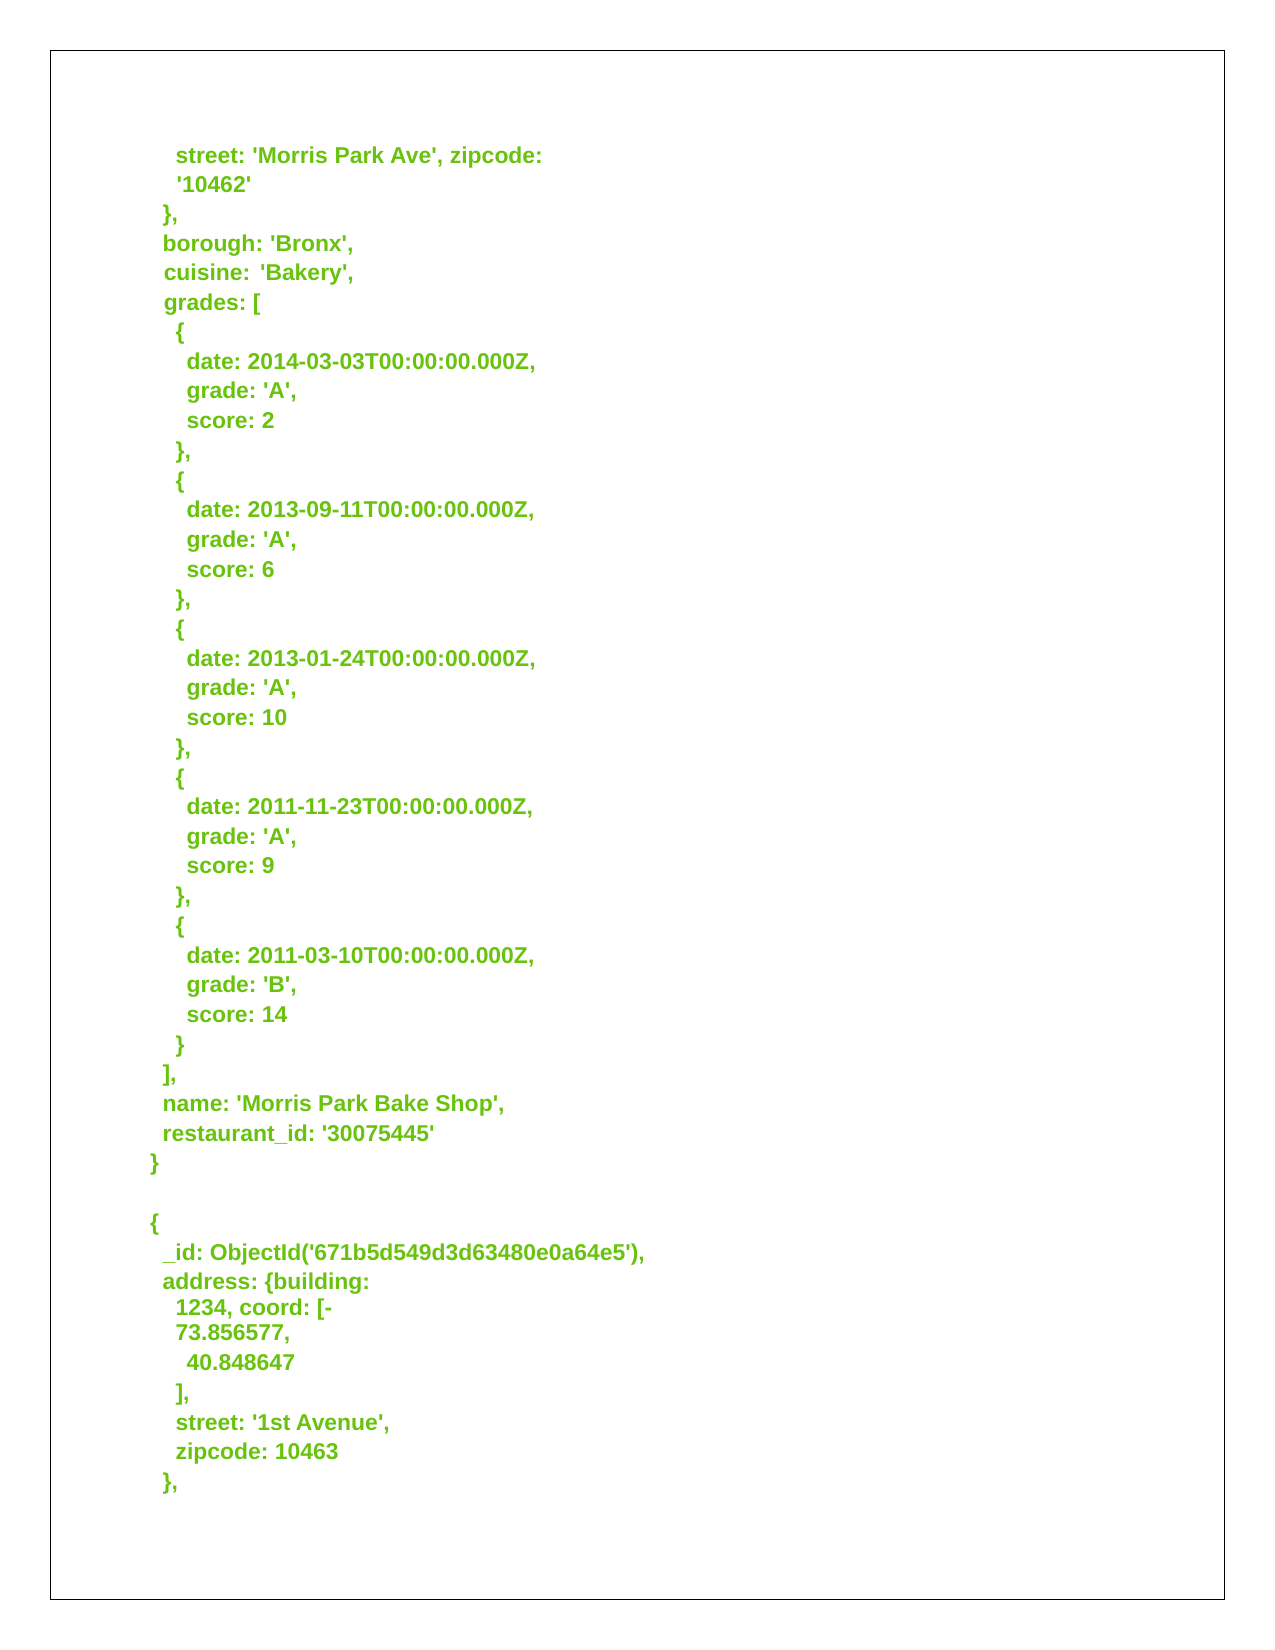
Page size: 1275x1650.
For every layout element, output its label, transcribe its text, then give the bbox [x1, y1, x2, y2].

text score: 6 [186, 556, 543, 582]
text restaurant_id: '30075445' [162, 1120, 543, 1146]
text score: 2 [186, 407, 543, 433]
text date: 2014-03-03T00:00:00.000Z, [186, 348, 543, 374]
text _id: ObjectId('671b5d549d3d63480e0a64e5'), [162, 1239, 1152, 1265]
text { [150, 1209, 543, 1236]
text { [175, 318, 543, 344]
text 40.848647 [186, 1349, 543, 1376]
text } [150, 1149, 543, 1176]
text borough: 'Bronx', cuisine: 'Bakery', grades: [ [162, 230, 353, 315]
text grade: 'B', [186, 971, 543, 998]
text { [175, 467, 543, 493]
text grade: 'A', [186, 377, 543, 404]
text name: 'Morris Park Bake Shop', [162, 1090, 543, 1116]
text street: 'Morris Park Ave', zipcode: '10462' [175, 142, 543, 197]
text }, [175, 585, 543, 612]
text }, [162, 1468, 543, 1494]
text }, [162, 200, 543, 227]
text street: '1st Avenue', [175, 1408, 543, 1435]
text date: 2013-09-11T00:00:00.000Z, [186, 496, 543, 523]
text grade: 'A', [186, 526, 543, 552]
text } [175, 1031, 543, 1057]
text zipcode: 10463 [175, 1438, 543, 1464]
text score: 10 [186, 704, 543, 730]
text grade: 'A', [186, 823, 543, 849]
text score: 9 [186, 852, 543, 879]
text score: 14 [186, 1001, 543, 1027]
text { [175, 763, 543, 790]
text }, [175, 882, 543, 908]
text address: {building: 1234, coord: [-73.856577, [162, 1269, 376, 1345]
text }, [175, 734, 543, 760]
text { [175, 615, 543, 641]
text date: 2011-03-10T00:00:00.000Z, [186, 942, 543, 968]
text ], [175, 1379, 543, 1405]
text grade: 'A', [186, 674, 543, 701]
text date: 2011-11-23T00:00:00.000Z, [186, 793, 543, 819]
text date: 2013-01-24T00:00:00.000Z, [186, 645, 543, 671]
text }, [175, 437, 543, 463]
text ], [162, 1060, 543, 1087]
text { [175, 912, 543, 938]
